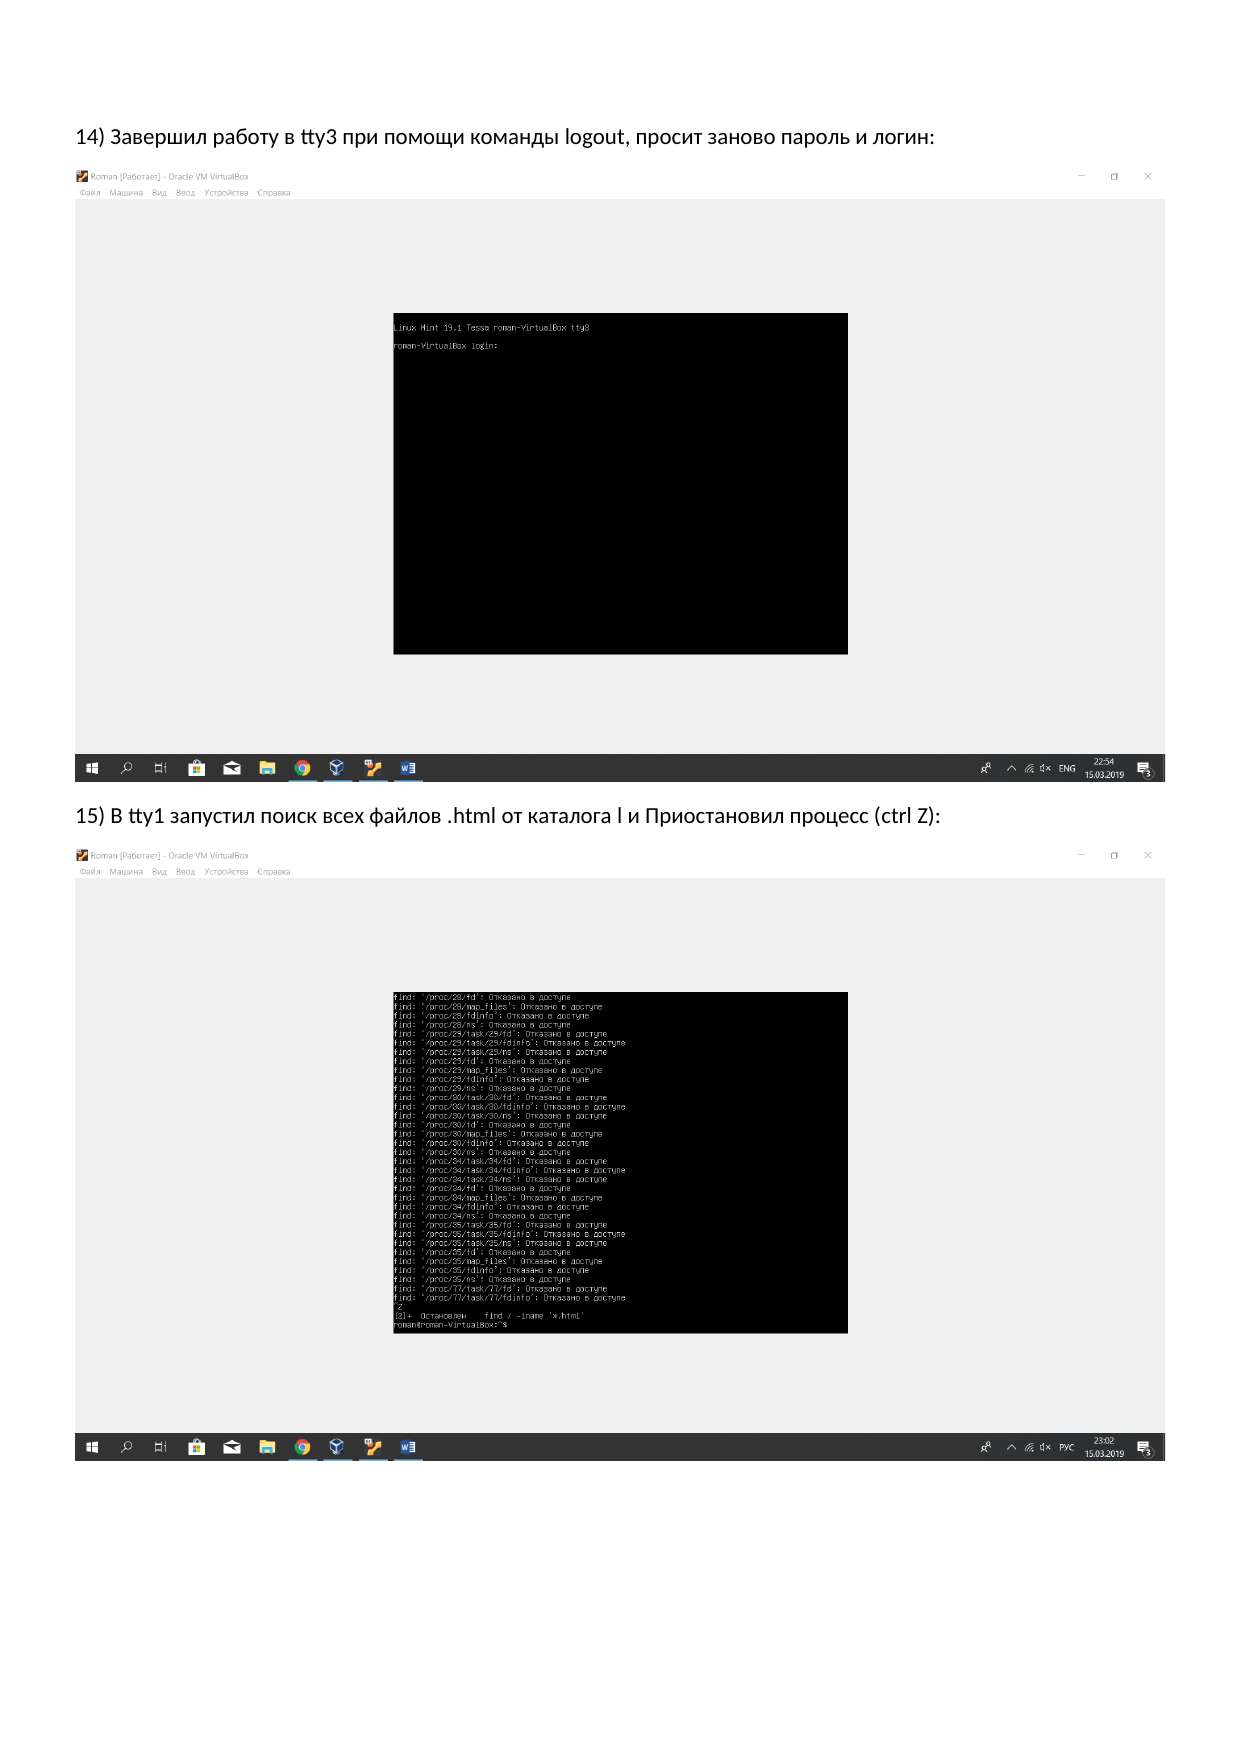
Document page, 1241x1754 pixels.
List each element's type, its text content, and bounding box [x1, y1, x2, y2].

text 15) В tty1 запустил поиск всех файлов .html от каталога l и Приостановил процесс (ctrl Z): [75, 801, 1165, 829]
picture [75, 847, 1166, 1461]
picture [75, 168, 1166, 782]
text 14) Завершил работу в tty3 при помощи команды logout, просит заново пароль и логин: [75, 122, 1165, 150]
